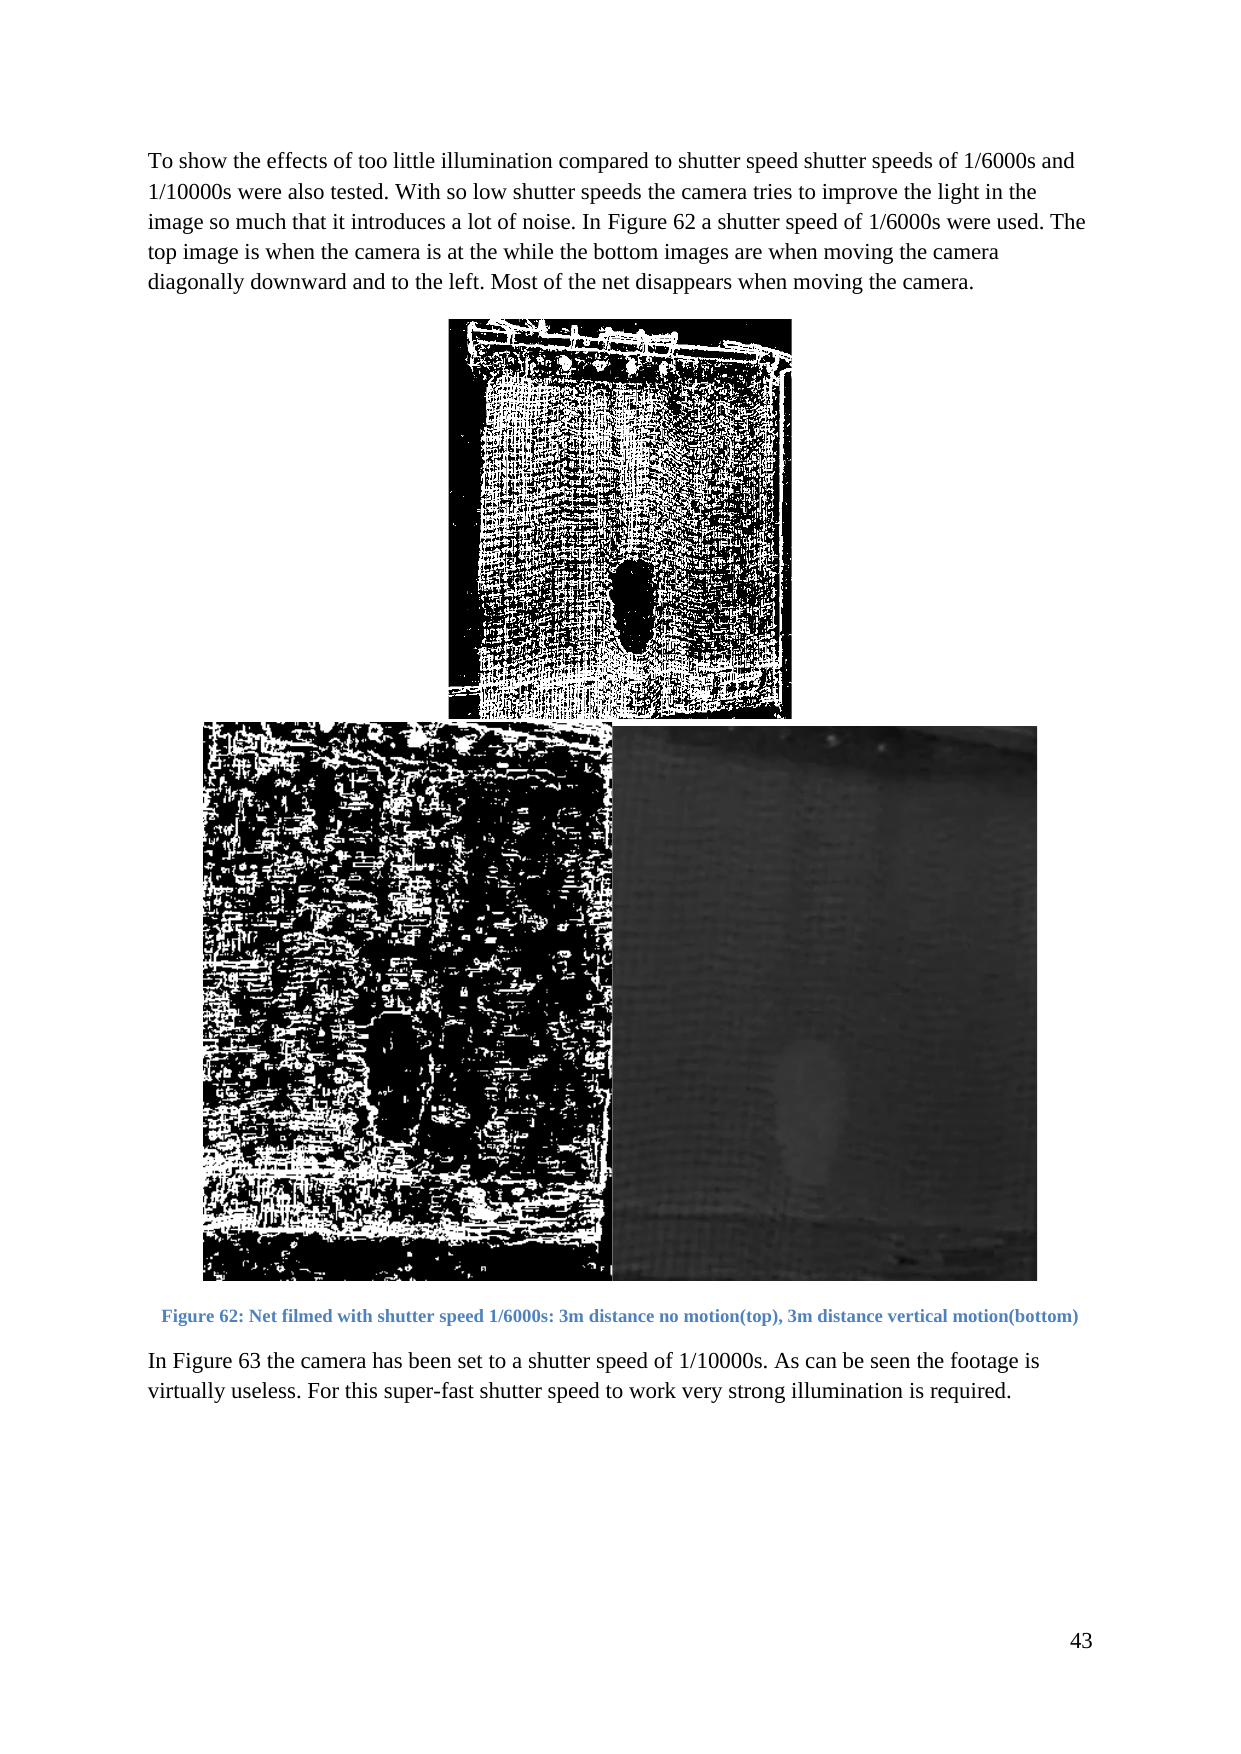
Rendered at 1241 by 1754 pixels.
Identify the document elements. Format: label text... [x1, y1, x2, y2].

text In Figure 63 the camera has been set to a shutter speed of 1/10000s. As can be seen the footage is virtually useless. For this super-fast shutter speed to work very strong illumination is required. [148, 1347, 1093, 1404]
picture [448, 319, 792, 719]
text Figure 62: Net filmed with shutter speed 1/6000s: 3m distance no motion(top), 3m distance vertical motion(bottom) [148, 1305, 1093, 1327]
picture [203, 722, 1038, 1281]
text To show the effects of too little illumination compared to shutter speed shutter speeds of 1/6000s and 1/10000s were also tested. With so low shutter speeds the camera tries to improve the light in the image so much that it introduces a lot of noise. In Figure 62 a shutter speed of 1/6000s were used. The top image is when the camera is at the while the bottom images are when moving the camera diagonally downward and to the left. Most of the net disappears when moving the camera. [148, 148, 1093, 295]
